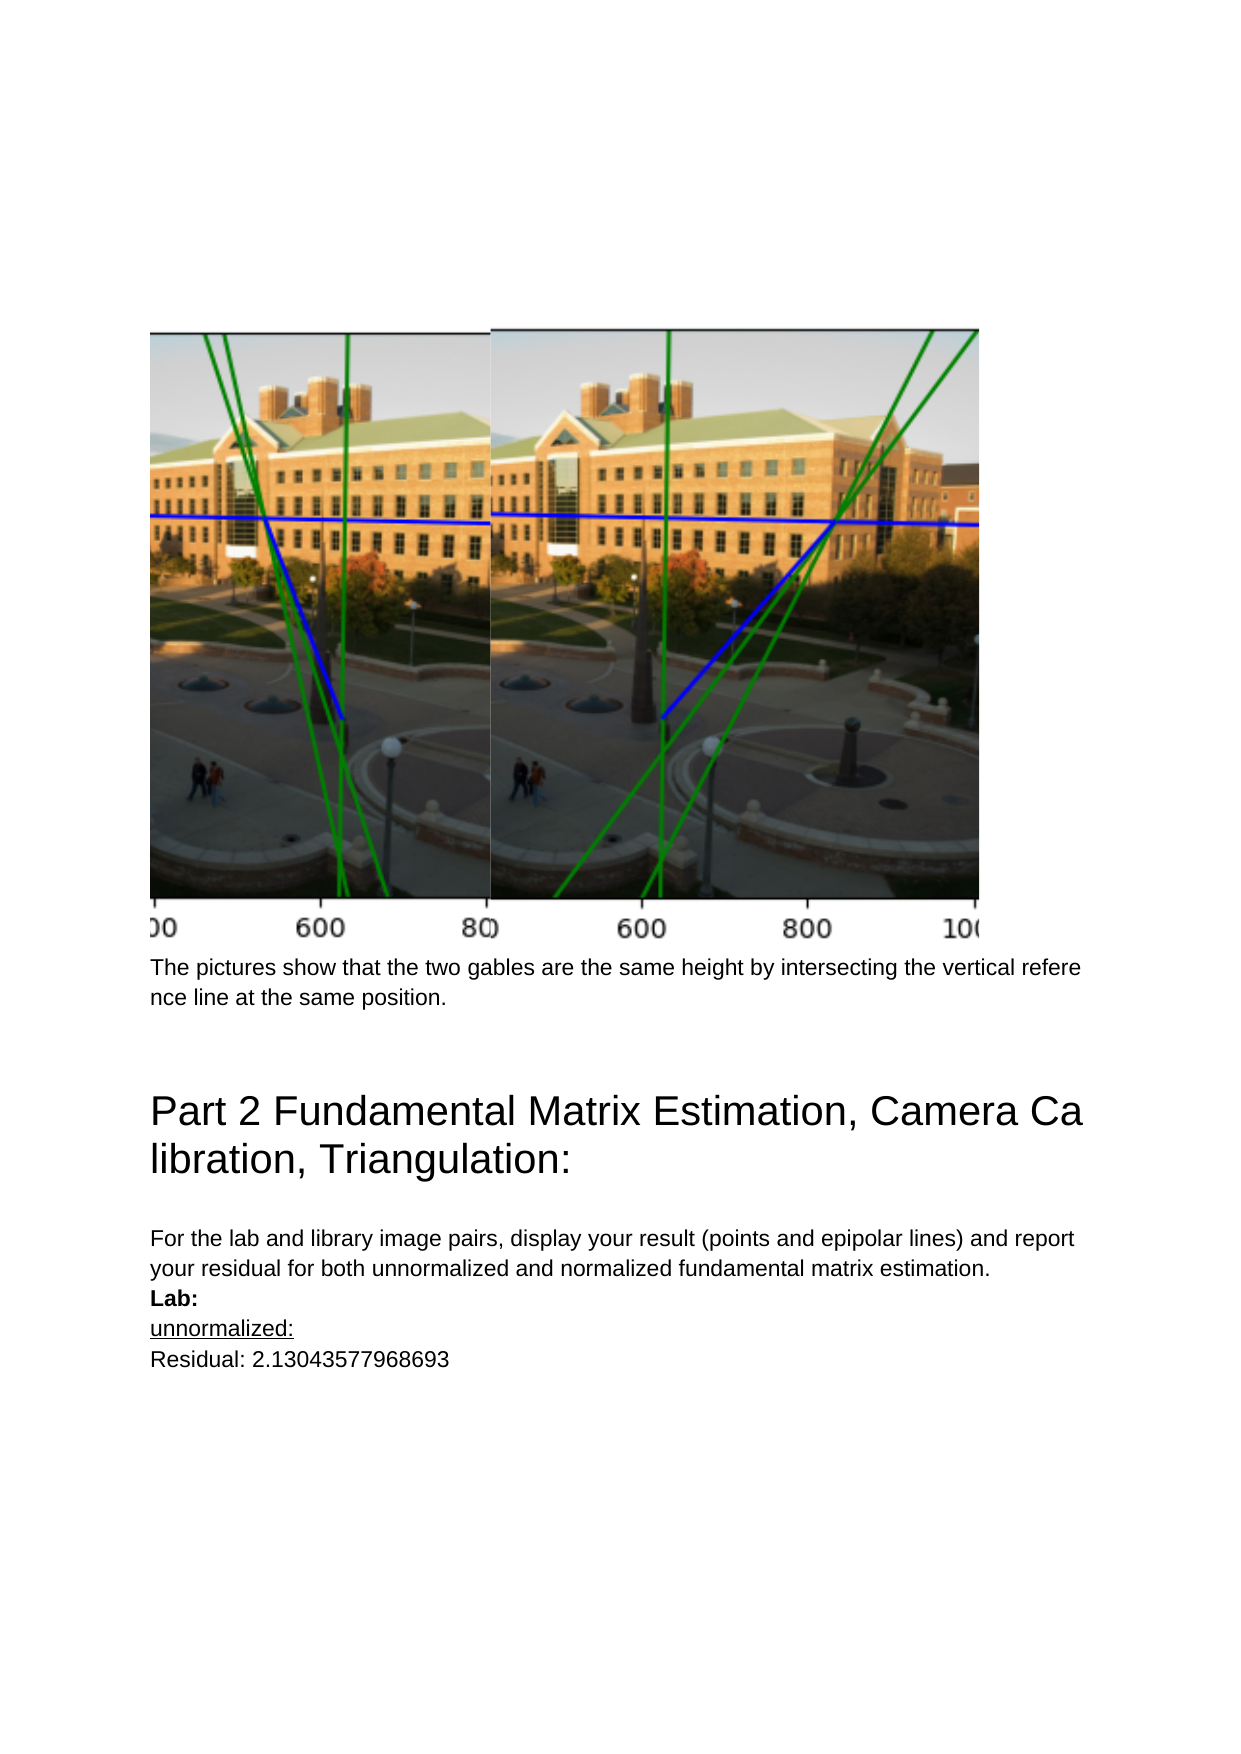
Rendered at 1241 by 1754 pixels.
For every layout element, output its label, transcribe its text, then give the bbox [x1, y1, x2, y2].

subtitle For the lab and library image pairs, display your result (points and epipolar lines) and report your residual for both unnormalized and normalized fundamental matrix estimation. [150, 1225, 1090, 1281]
subtitle Part 2 Fundamental Matrix Estimation, Camera Calibration, Triangulation: [150, 1086, 273, 1134]
text The pictures show that the two gables are the same height by intersecting the vertical reference line at the same position. [150, 954, 1090, 1010]
text unnormalized: [150, 1315, 1090, 1342]
subtitle Lab: [150, 1285, 1090, 1311]
picture [150, 150, 980, 951]
subtitle Part 2 Fundamental Matrix Estimation, Camera Calibration, Triangulation: [560, 1086, 1090, 1182]
text Residual: 2.13043577968693 [150, 1346, 1090, 1372]
